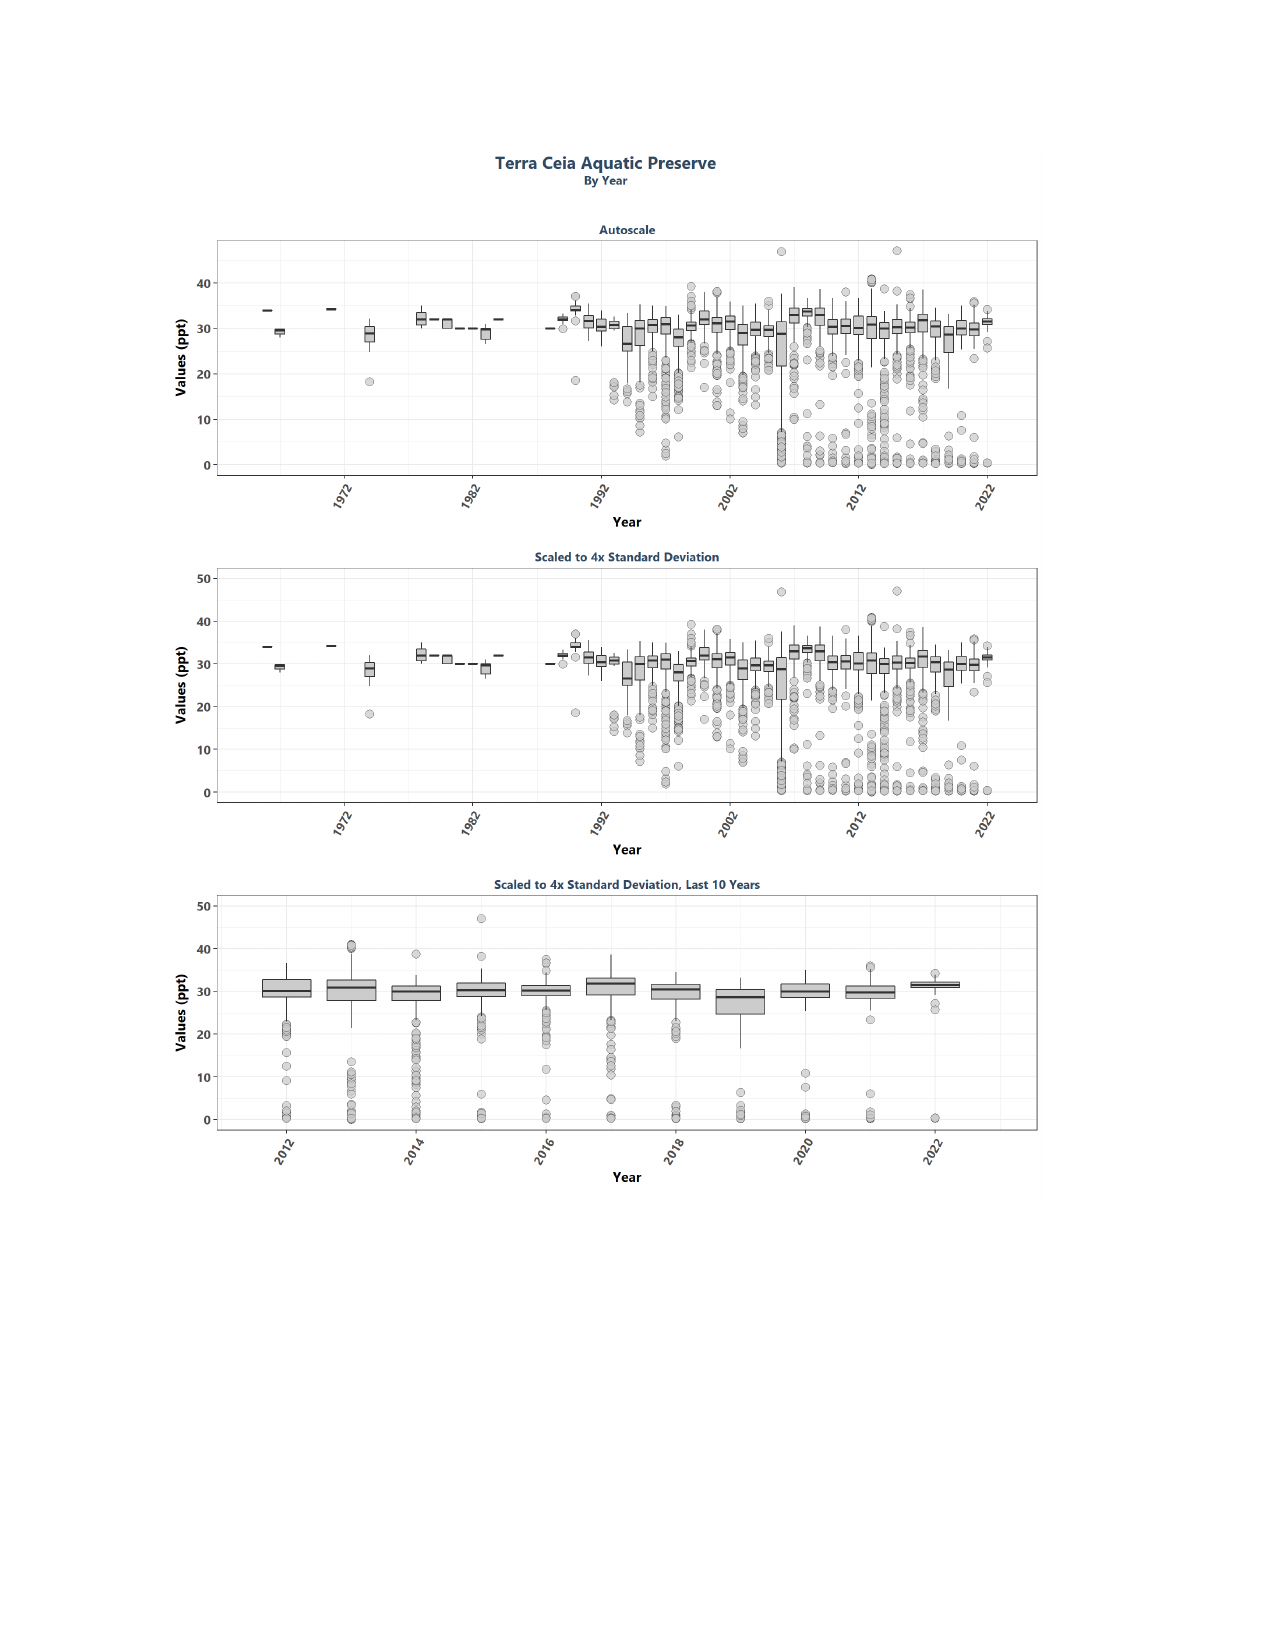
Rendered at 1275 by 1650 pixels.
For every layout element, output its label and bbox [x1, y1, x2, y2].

picture [168, 150, 1044, 1200]
